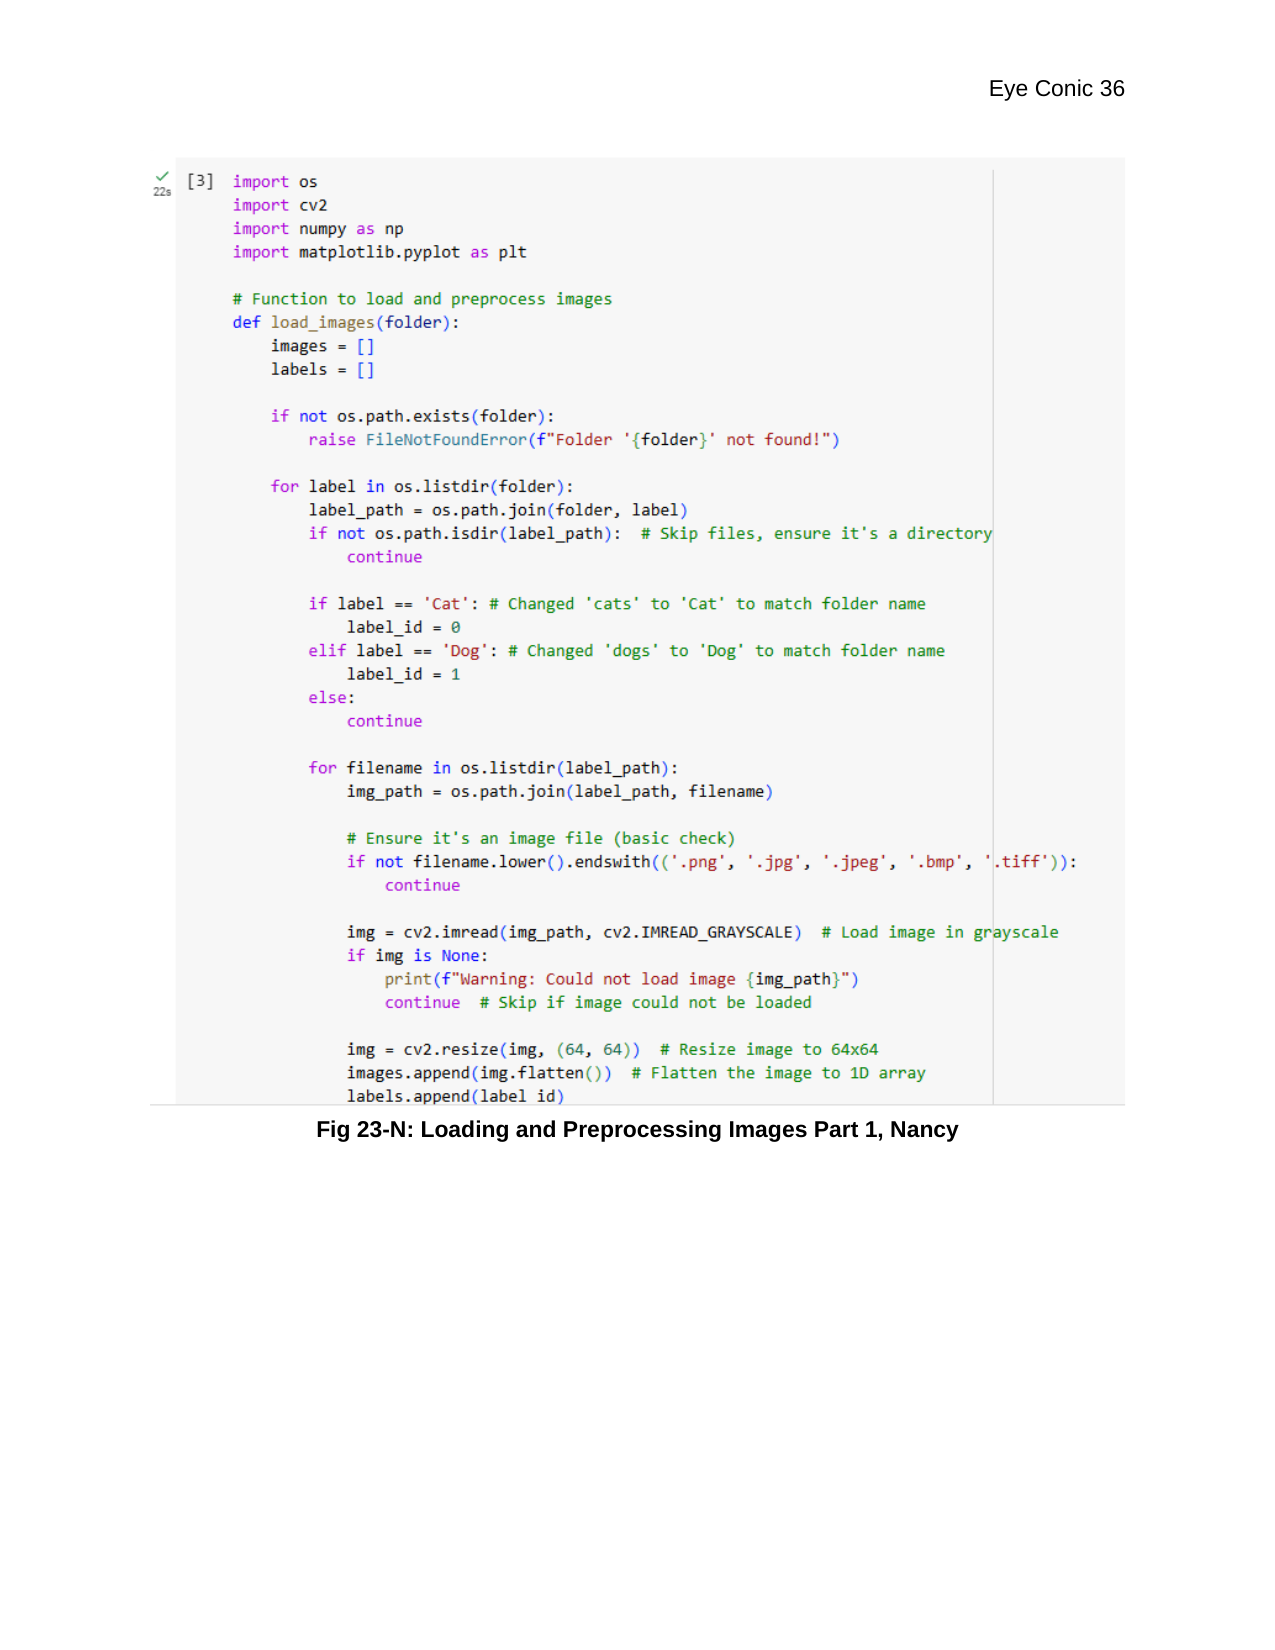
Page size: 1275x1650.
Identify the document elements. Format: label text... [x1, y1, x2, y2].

text Fig 23-N: Loading and Preprocessing Images Part 1, Nancy [150, 1116, 1125, 1143]
picture [150, 150, 1125, 1113]
